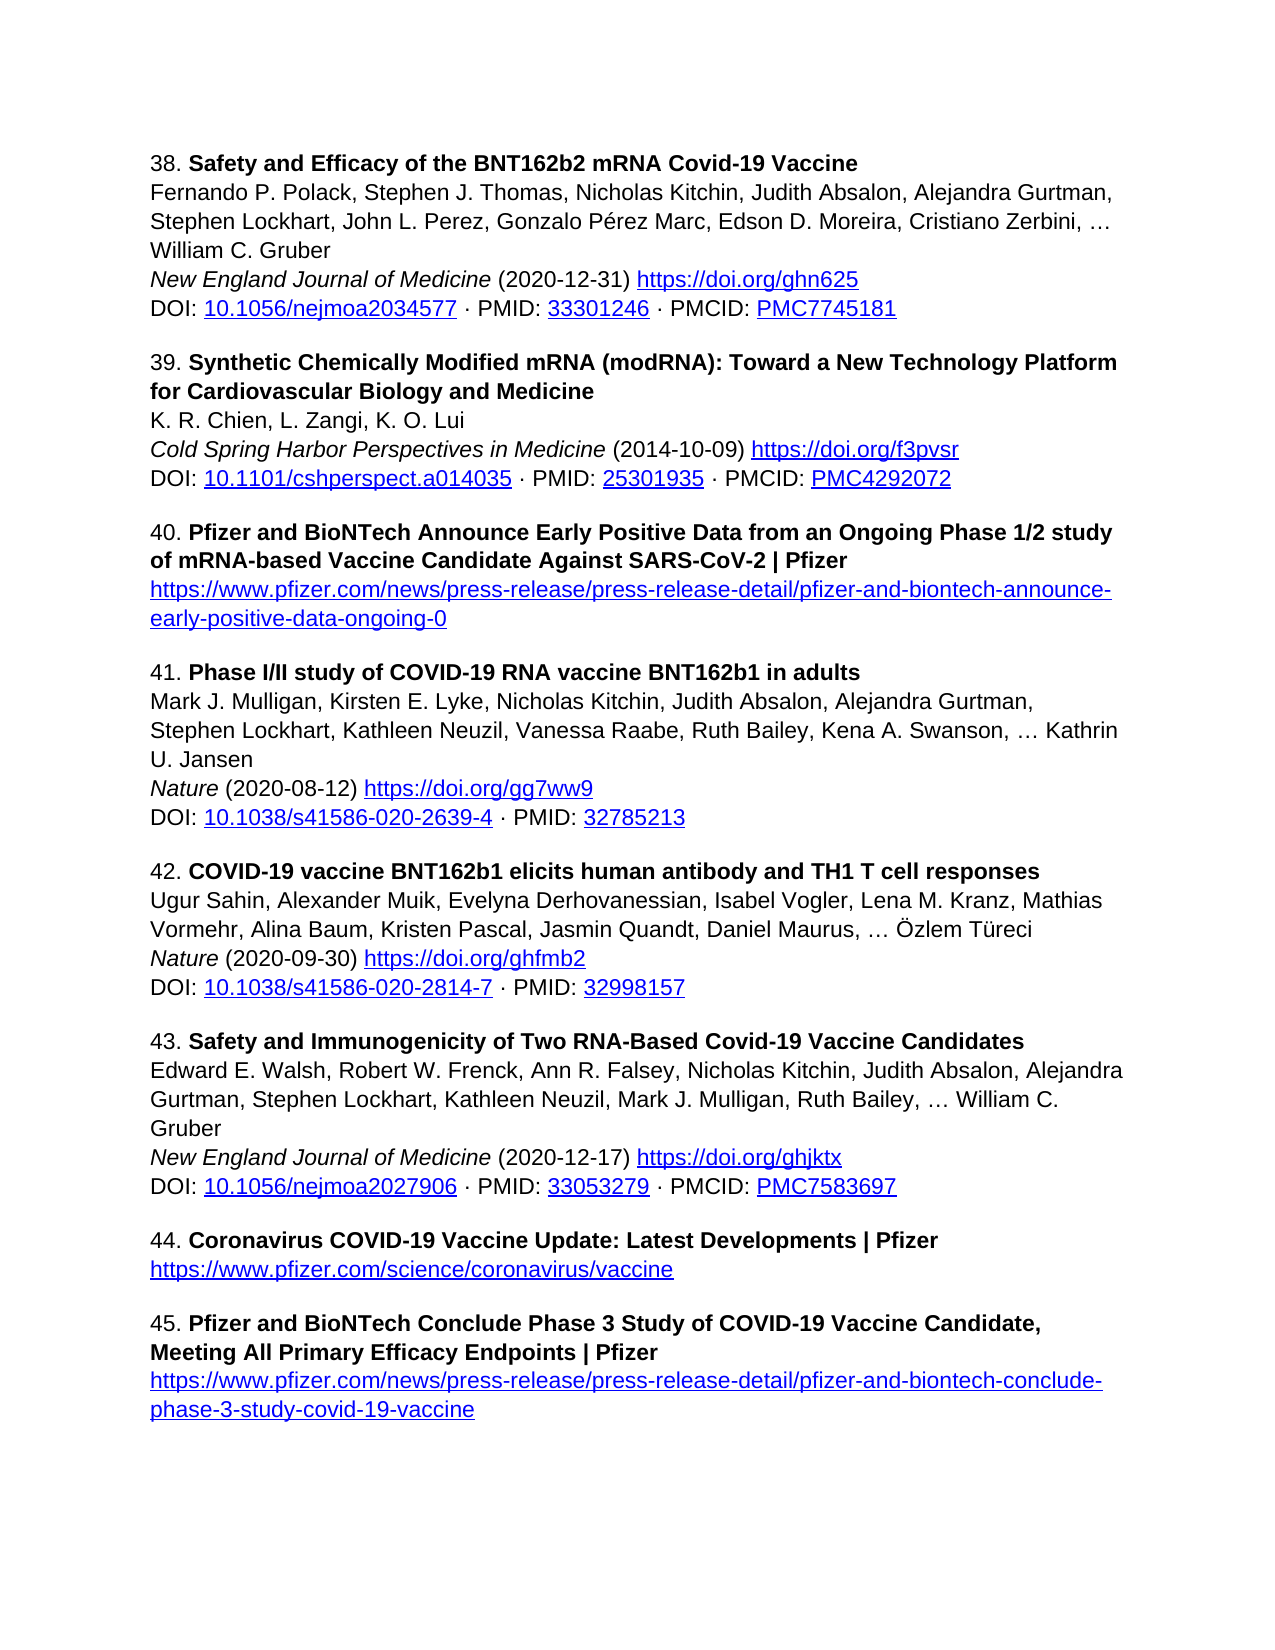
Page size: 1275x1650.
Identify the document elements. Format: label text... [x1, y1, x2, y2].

text 44. Coronavirus COVID-19 Vaccine Update: Latest Developments | Pfizer https://www.pfizer.com/science/coronavirus/vaccine [150, 1227, 1125, 1282]
text 45. Pfizer and BioNTech Conclude Phase 3 Study of COVID-19 Vaccine Candidate, Meeting All Primary Efficacy Endpoints | Pfizer https://www.pfizer.com/news/press-release/press-release-detail/pfizer-and-biontech-conclude-phase-3-study-covid-19-vaccine [150, 1309, 1125, 1423]
text 41. Phase I/II study of COVID-19 RNA vaccine BNT162b1 in adults Mark J. Mulligan, Kirsten E. Lyke, Nicholas Kitchin, Judith Absalon, Alejandra Gurtman, Stephen Lockhart, Kathleen Neuzil, Vanessa Raabe, Ruth Bailey, Kena A. Swanson, … Kathrin U. Jansen Nature (2020-08-12) https://doi.org/gg7ww9 DOI: 10.1038/s41586-020-2639-4 · PMID: 32785213 [150, 659, 1125, 831]
text 43. Safety and Immunogenicity of Two RNA-Based Covid-19 Vaccine Candidates Edward E. Walsh, Robert W. Frenck, Ann R. Falsey, Nicholas Kitchin, Judith Absalon, Alejandra Gurtman, Stephen Lockhart, Kathleen Neuzil, Mark J. Mulligan, Ruth Bailey, … William C. Gruber New England Journal of Medicine (2020-12-17) https://doi.org/ghjktx DOI: 10.1056/nejmoa2027906 · PMID: 33053279 · PMCID: PMC7583697 [150, 1028, 1125, 1199]
text 39. Synthetic Chemically Modified mRNA (modRNA): Toward a New Technology Platform for Cardiovascular Biology and Medicine K. R. Chien, L. Zangi, K. O. Lui Cold Spring Harbor Perspectives in Medicine (2014-10-09) https://doi.org/f3pvsr DOI: 10.1101/cshperspect.a014035 · PMID: 25301935 · PMCID: PMC4292072 [150, 349, 1125, 491]
text 42. COVID-19 vaccine BNT162b1 elicits human antibody and TH1 T cell responses Ugur Sahin, Alexander Muik, Evelyna Derhovanessian, Isabel Vogler, Lena M. Kranz, Mathias Vormehr, Alina Baum, Kristen Pascal, Jasmin Quandt, Daniel Maurus, … Özlem Türeci Nature (2020-09-30) https://doi.org/ghfmb2 DOI: 10.1038/s41586-020-2814-7 · PMID: 32998157 [150, 858, 1125, 1000]
text 38. Safety and Efficacy of the BNT162b2 mRNA Covid-19 Vaccine Fernando P. Polack, Stephen J. Thomas, Nicholas Kitchin, Judith Absalon, Alejandra Gurtman, Stephen Lockhart, John L. Perez, Gonzalo Pérez Marc, Edson D. Moreira, Cristiano Zerbini, … William C. Gruber New England Journal of Medicine (2020-12-31) https://doi.org/ghn625 DOI: 10.1056/nejmoa2034577 · PMID: 33301246 · PMCID: PMC7745181 [150, 150, 1125, 321]
text 40. Pfizer and BioNTech Announce Early Positive Data from an Ongoing Phase 1/2 study of mRNA-based Vaccine Candidate Against SARS-CoV-2 | Pfizer https://www.pfizer.com/news/press-release/press-release-detail/pfizer-and-biontech-announce-early-positive-data-ongoing-0 [150, 518, 1125, 632]
